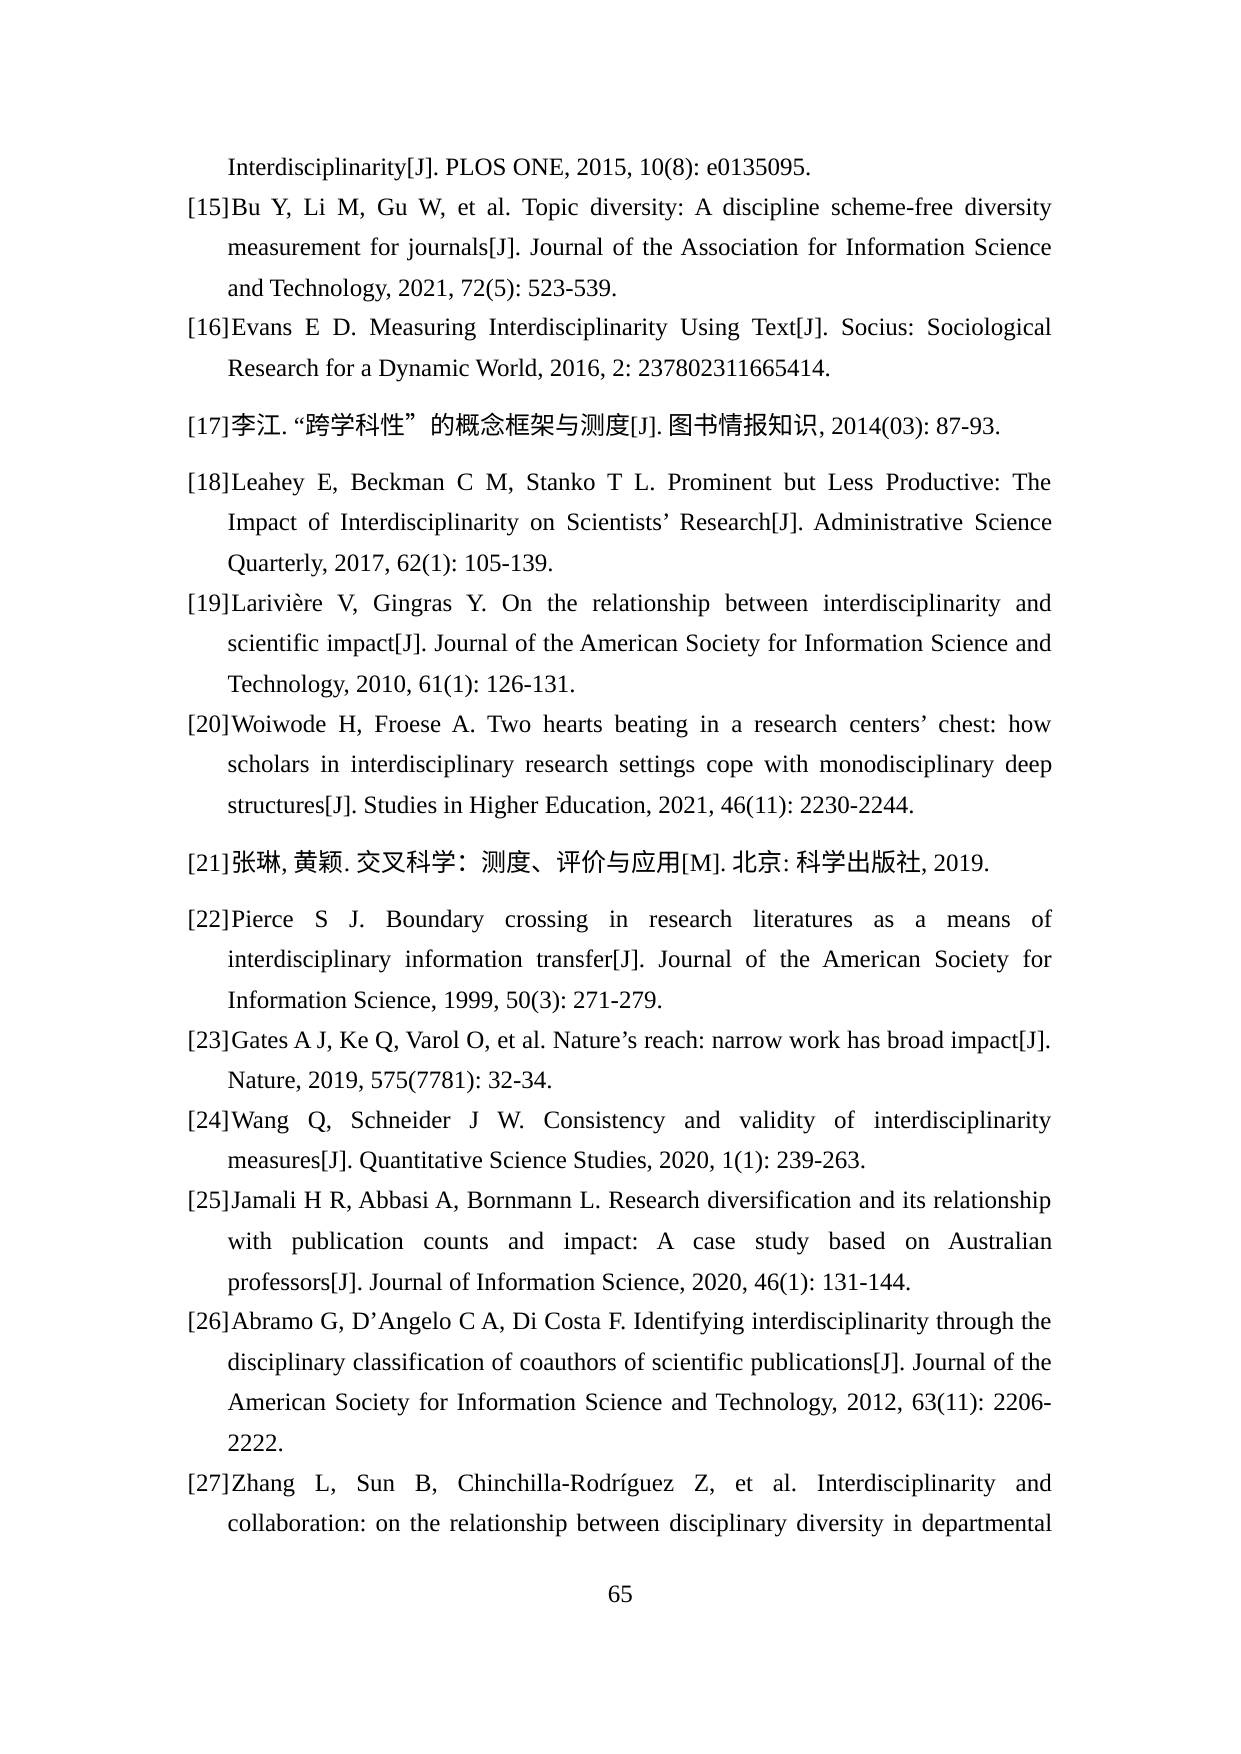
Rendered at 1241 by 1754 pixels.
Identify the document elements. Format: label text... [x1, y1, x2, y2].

text [24] Wang Q, Schneider J W. Consistency and validity of interdisciplinarity measures[J]. Quantitative Science Studies, 2020, 1(1): 239-263. [187, 1103, 1053, 1176]
text [17] 李江. “跨学科性”的概念框架与测度[J]. 图书情报知识, 2014(03): 87-93. [187, 391, 1053, 456]
text [22] Pierce S J. Boundary crossing in research literatures as a means of interdisciplinary information transfer[J]. Journal of the American Society for Information Science, 1999, 50(3): 271-279. [187, 902, 1053, 1016]
text [18] Leahey E, Beckman C M, Stanko T L. Prominent but Less Productive: The Impact of Interdisciplinarity on Scientists’ Research[J]. Administrative Science Quarterly, 2017, 62(1): 105-139. [187, 465, 1053, 579]
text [187, 150, 1053, 182]
text [26] Abramo G, D’Angelo C A, Di Costa F. Identifying interdisciplinarity through the disciplinary classification of coauthors of scientific publications[J]. Journal of the American Society for Information Science and Technology, 2012, 63(11): 2206-2222. [187, 1304, 1053, 1459]
text [20] Woiwode H, Froese A. Two hearts beating in a research centers’ chest: how scholars in interdisciplinary research settings cope with monodisciplinary deep structures[J]. Studies in Higher Education, 2021, 46(11): 2230-2244. [187, 707, 1053, 821]
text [187, 1466, 1053, 1539]
text [15] Bu Y, Li M, Gu W, et al. Topic diversity: A discipline scheme-free diversity measurement for journals[J]. Journal of the Association for Information Science and Technology, 2021, 72(5): 523-539. [187, 190, 1053, 303]
text [21] 张琳, 黄颖. 交叉科学：测度、评价与应用[M]. 北京: 科学出版社, 2019. [187, 828, 1053, 893]
text [16] Evans E D. Measuring Interdisciplinarity Using Text[J]. Socius: Sociological Research for a Dynamic World, 2016, 2: 237802311665414. [187, 311, 1053, 384]
text [19] Larivière V, Gingras Y. On the relationship between interdisciplinarity and scientific impact[J]. Journal of the American Society for Information Science and Technology, 2010, 61(1): 126-131. [187, 586, 1053, 700]
text [23] Gates A J, Ke Q, Varol O, et al. Nature’s reach: narrow work has broad impact[J]. Nature, 2019, 575(7781): 32-34. [187, 1023, 1053, 1096]
text [25] Jamali H R, Abbasi A, Bornmann L. Research diversification and its relationship with publication counts and impact: A case study based on Australian professors[J]. Journal of Information Science, 2020, 46(1): 131-144. [187, 1183, 1053, 1297]
